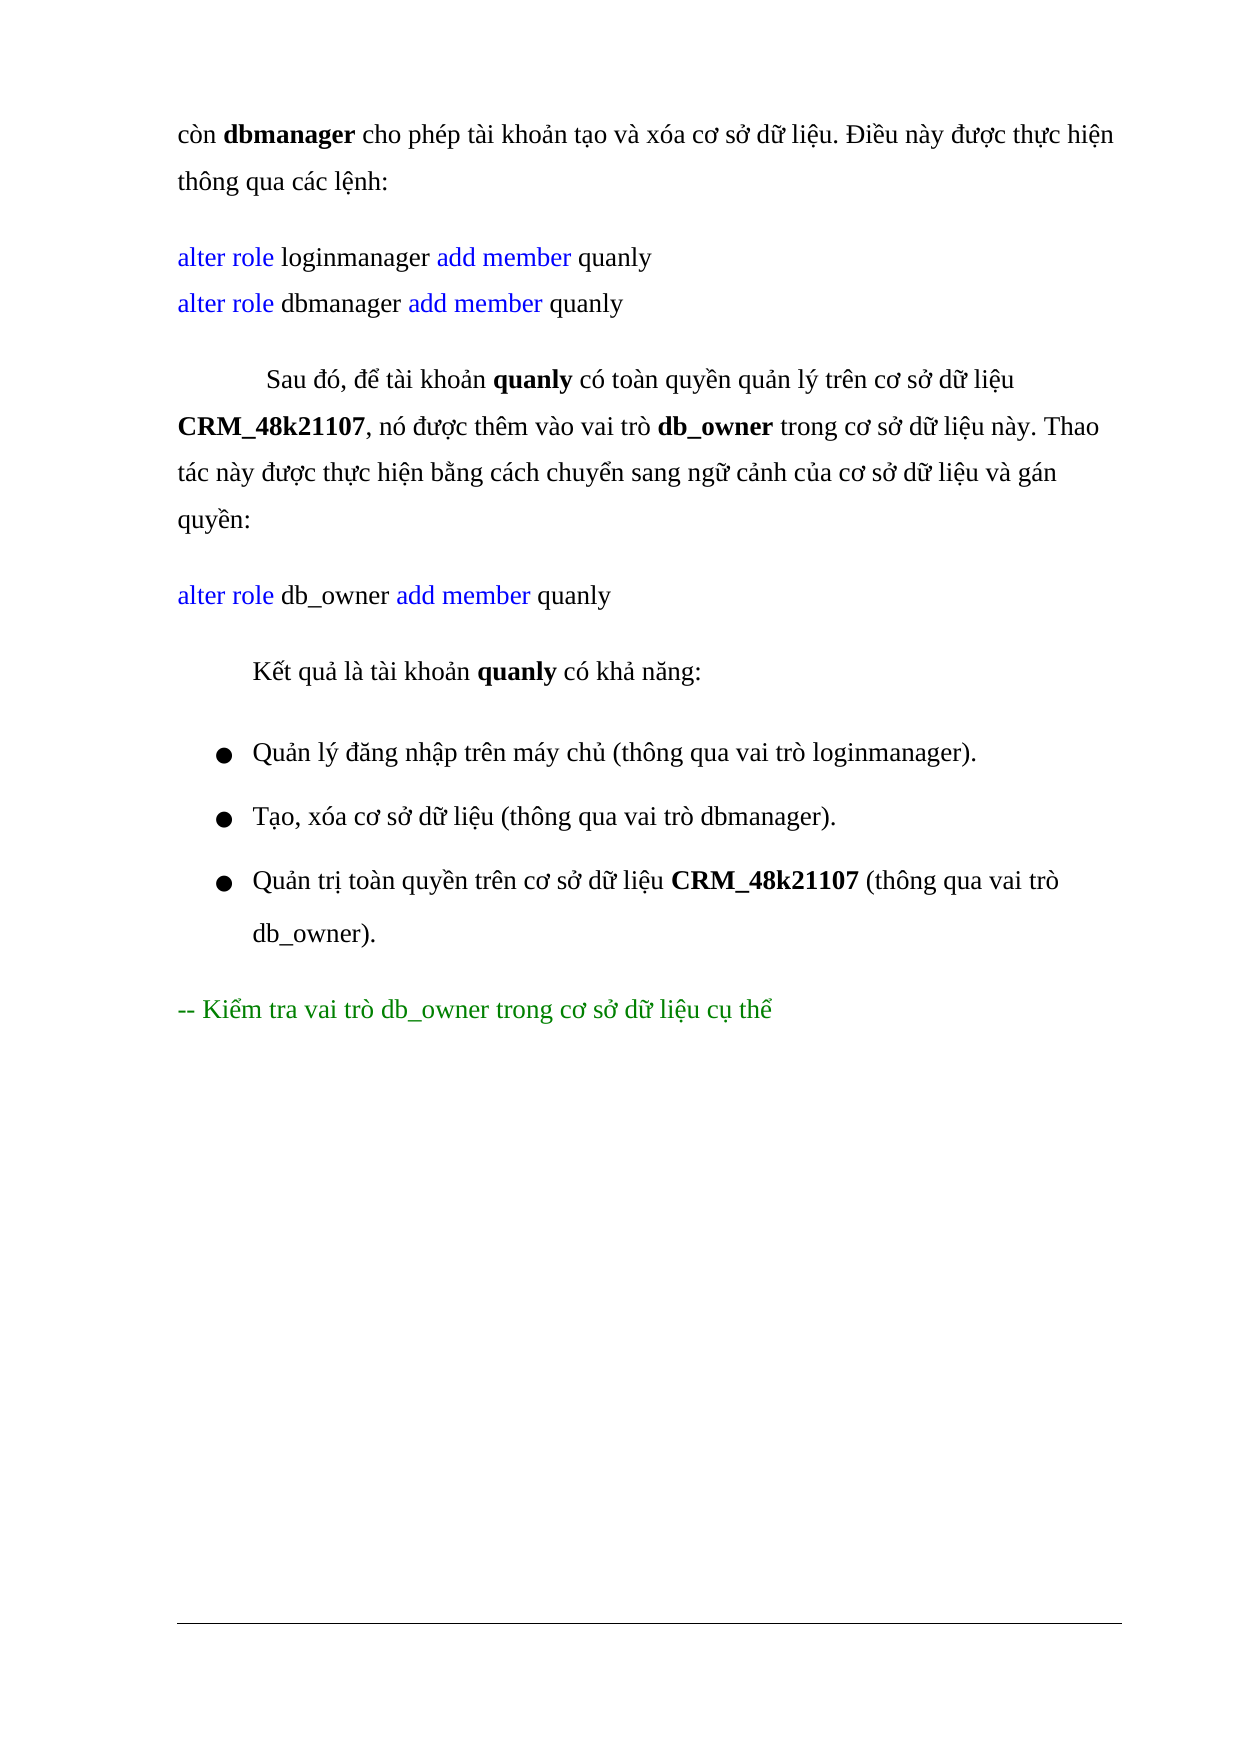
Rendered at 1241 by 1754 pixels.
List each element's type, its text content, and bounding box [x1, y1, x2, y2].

list Quản lý đăng nhập trên máy chủ (thông qua vai trò loginmanager). [215, 731, 1122, 773]
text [177, 118, 1122, 196]
text Kết quả là tài khoản quanly có khả năng: [177, 655, 1122, 686]
list Quản trị toàn quyền trên cơ sở dữ liệu CRM_48k21107 (thông qua vai trò db_owner). [215, 859, 1122, 948]
text Sau đó, để tài khoản quanly có toàn quyền quản lý trên cơ sở dữ liệu CRM_48k21107, nó được thêm vào vai trò db_owner trong cơ sở dữ liệu này. Thao tác này được thực hiện bằng cách chuyển sang ngữ cảnh của cơ sở dữ liệu và gán quyền: [177, 363, 1122, 534]
text -- Kiểm tra vai trò db_owner trong cơ sở dữ liệu cụ thể [177, 993, 1122, 1024]
list Tạo, xóa cơ sở dữ liệu (thông qua vai trò dbmanager). [215, 795, 1122, 837]
text alter role loginmanager add member quanly [177, 241, 1122, 272]
text alter role db_owner add member quanly [177, 579, 1122, 610]
text alter role dbmanager add member quanly [177, 287, 1122, 318]
